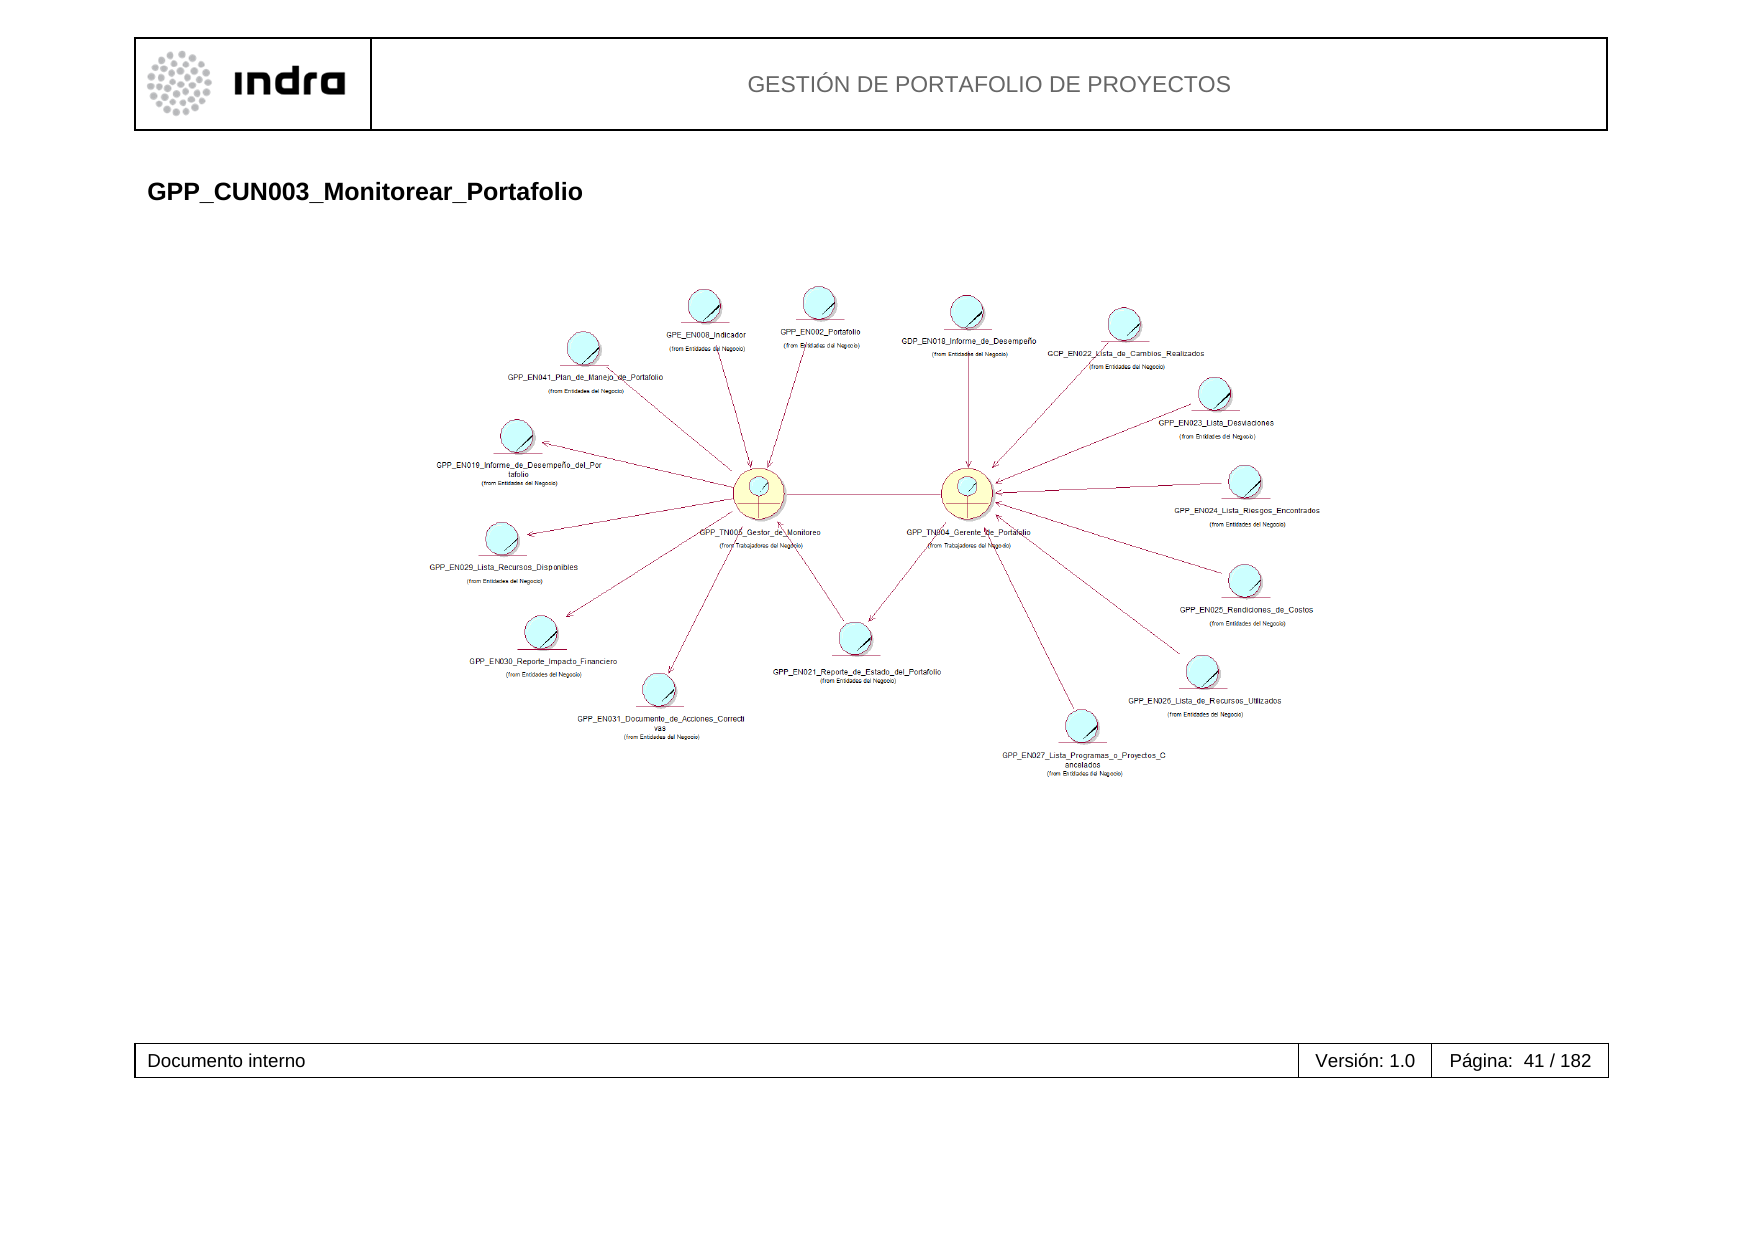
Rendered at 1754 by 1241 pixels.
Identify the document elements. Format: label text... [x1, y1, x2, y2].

picture [145, 49, 349, 119]
picture [418, 275, 1336, 789]
subtitle GPP_CUN003_Monitorear_Portafolio [147, 177, 1607, 205]
